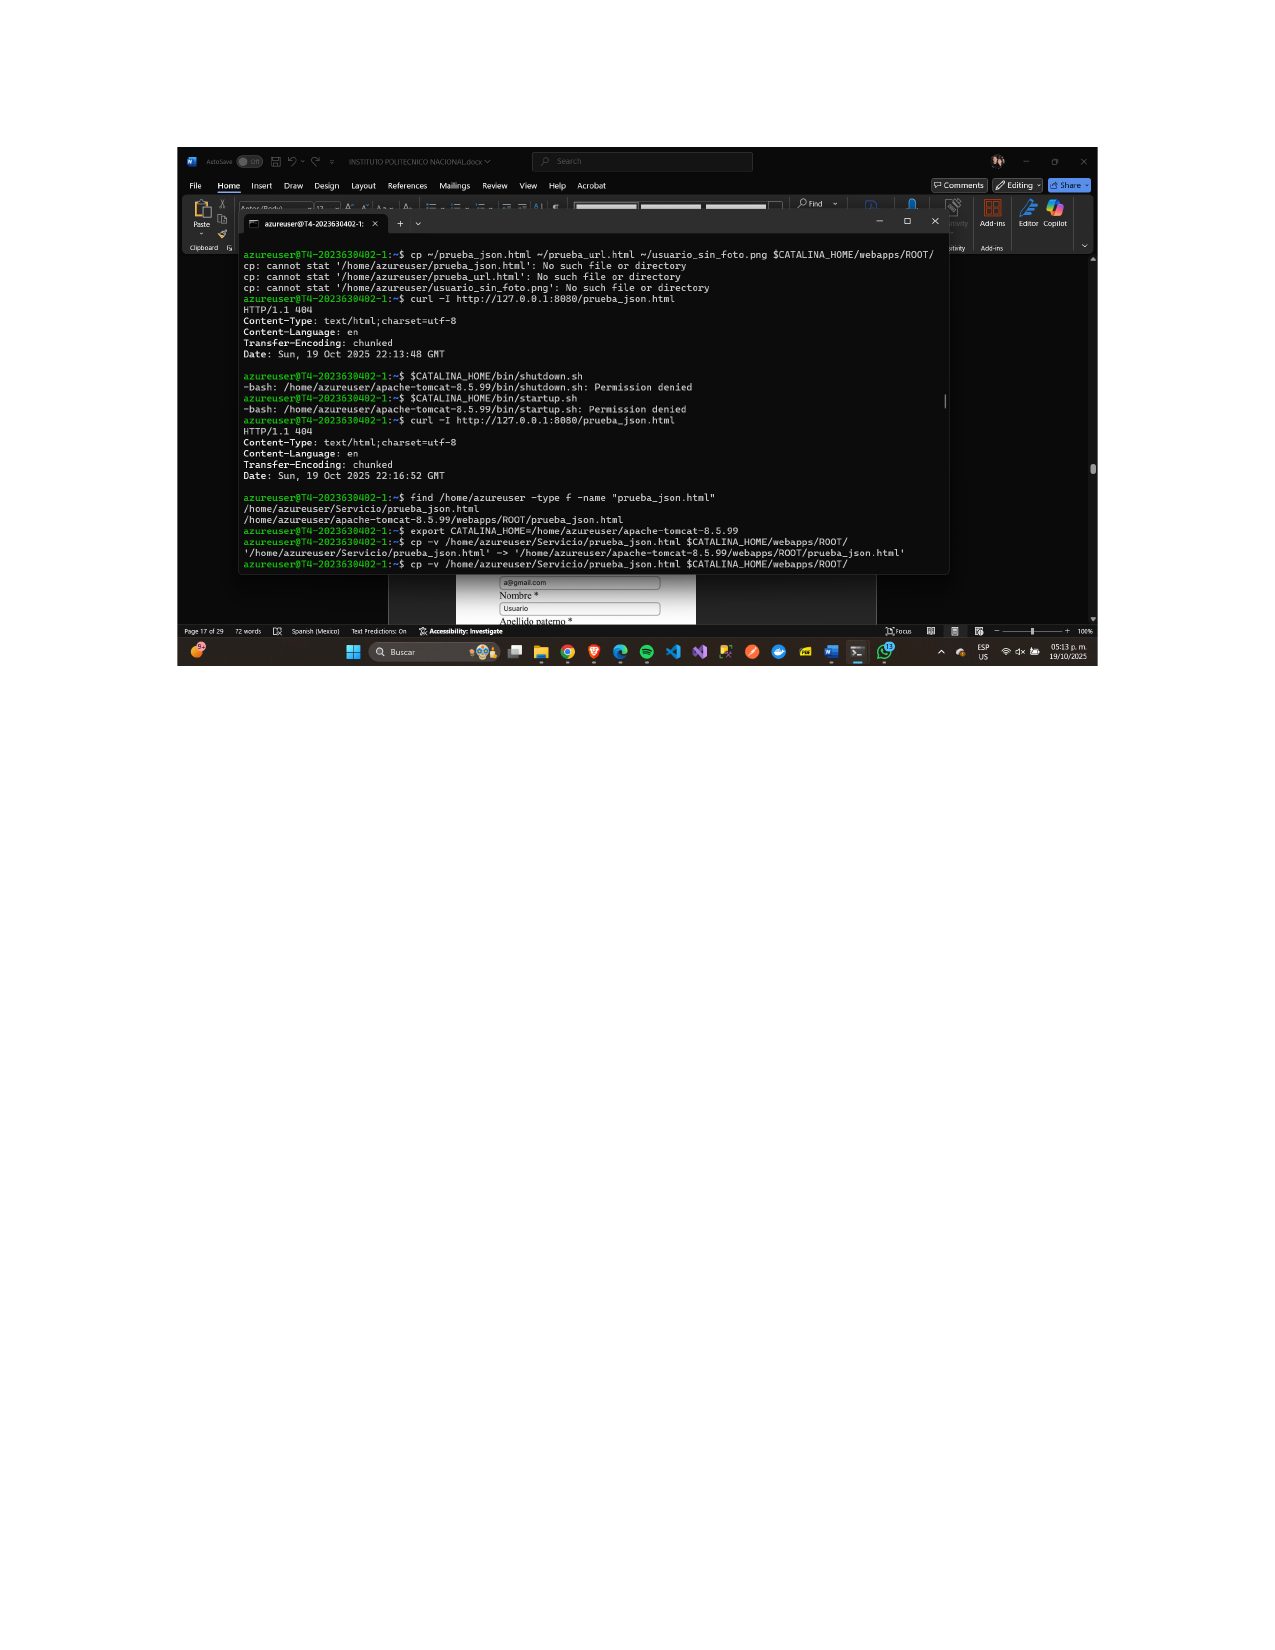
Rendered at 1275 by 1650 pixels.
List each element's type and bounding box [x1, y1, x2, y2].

picture [177, 147, 1098, 666]
